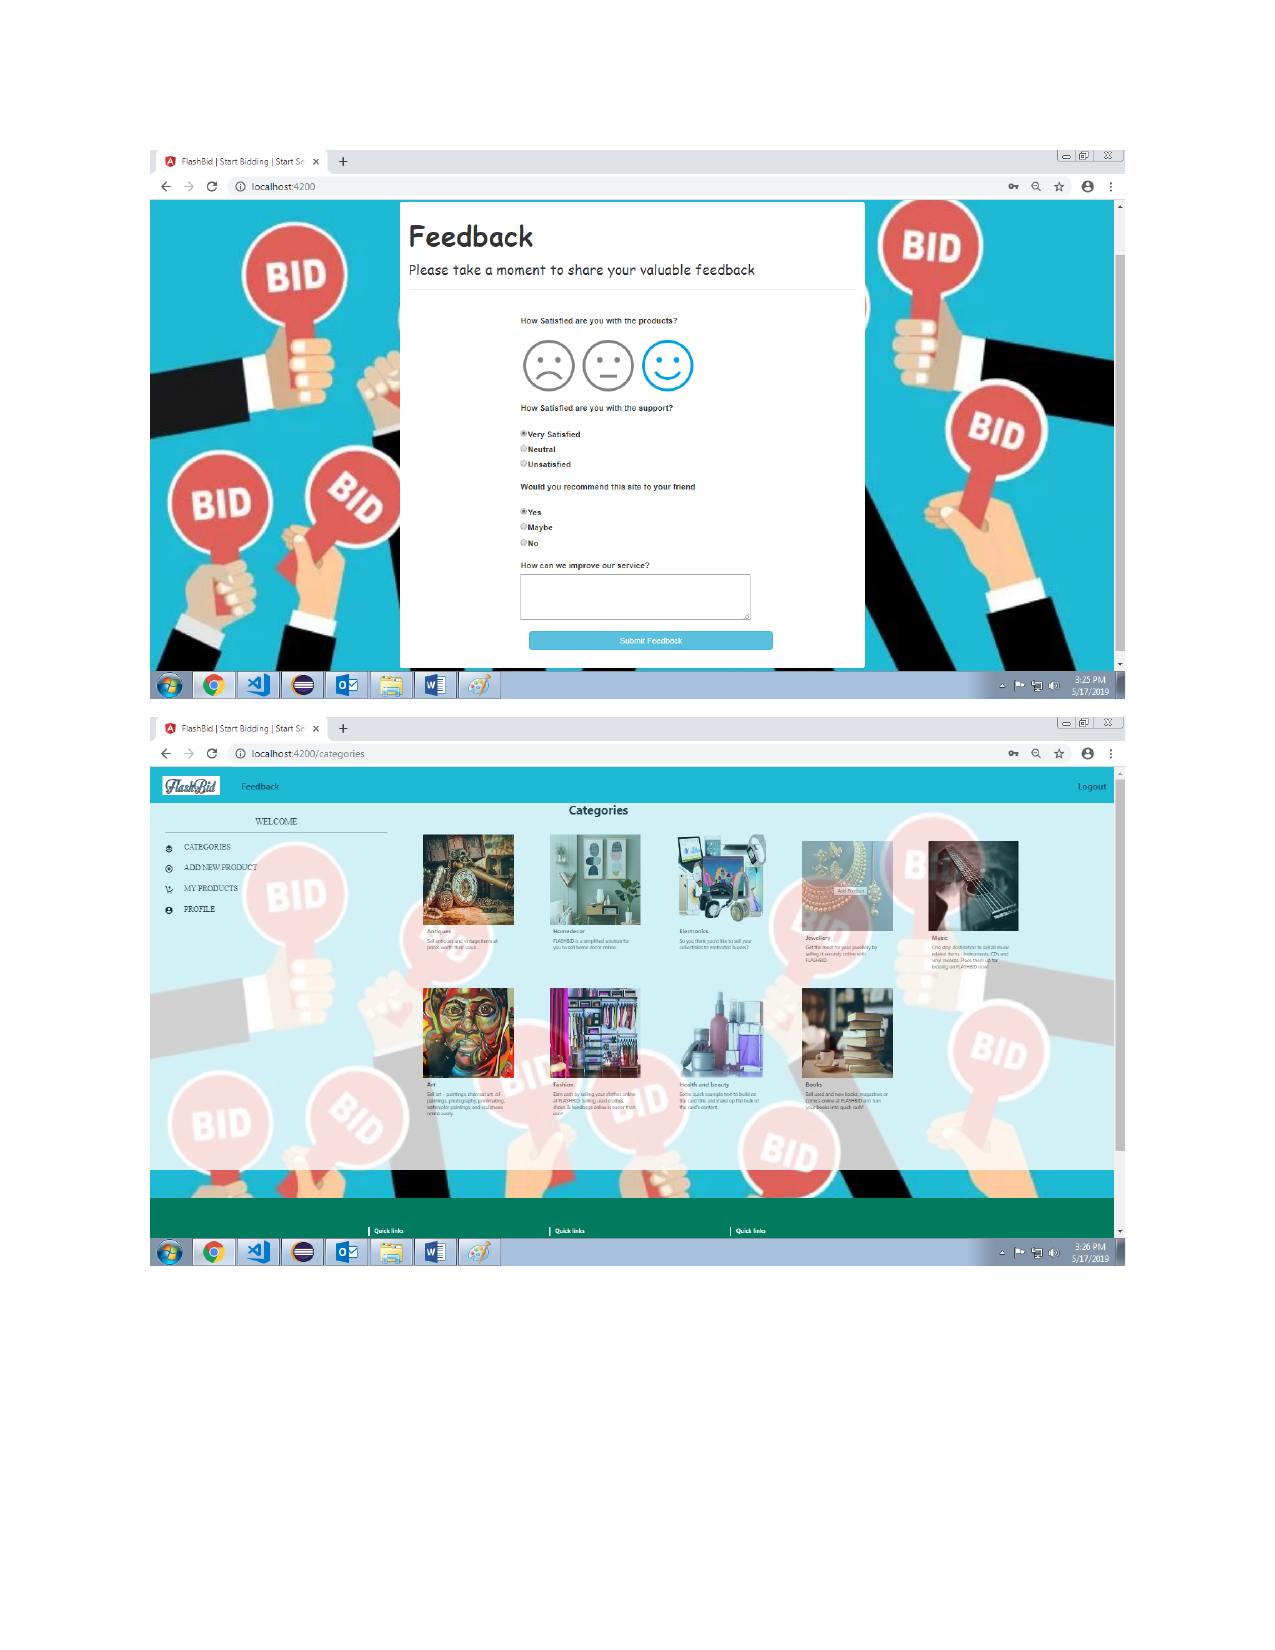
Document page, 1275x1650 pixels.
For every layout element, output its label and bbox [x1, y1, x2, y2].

picture [150, 717, 1125, 1266]
picture [150, 150, 1125, 699]
